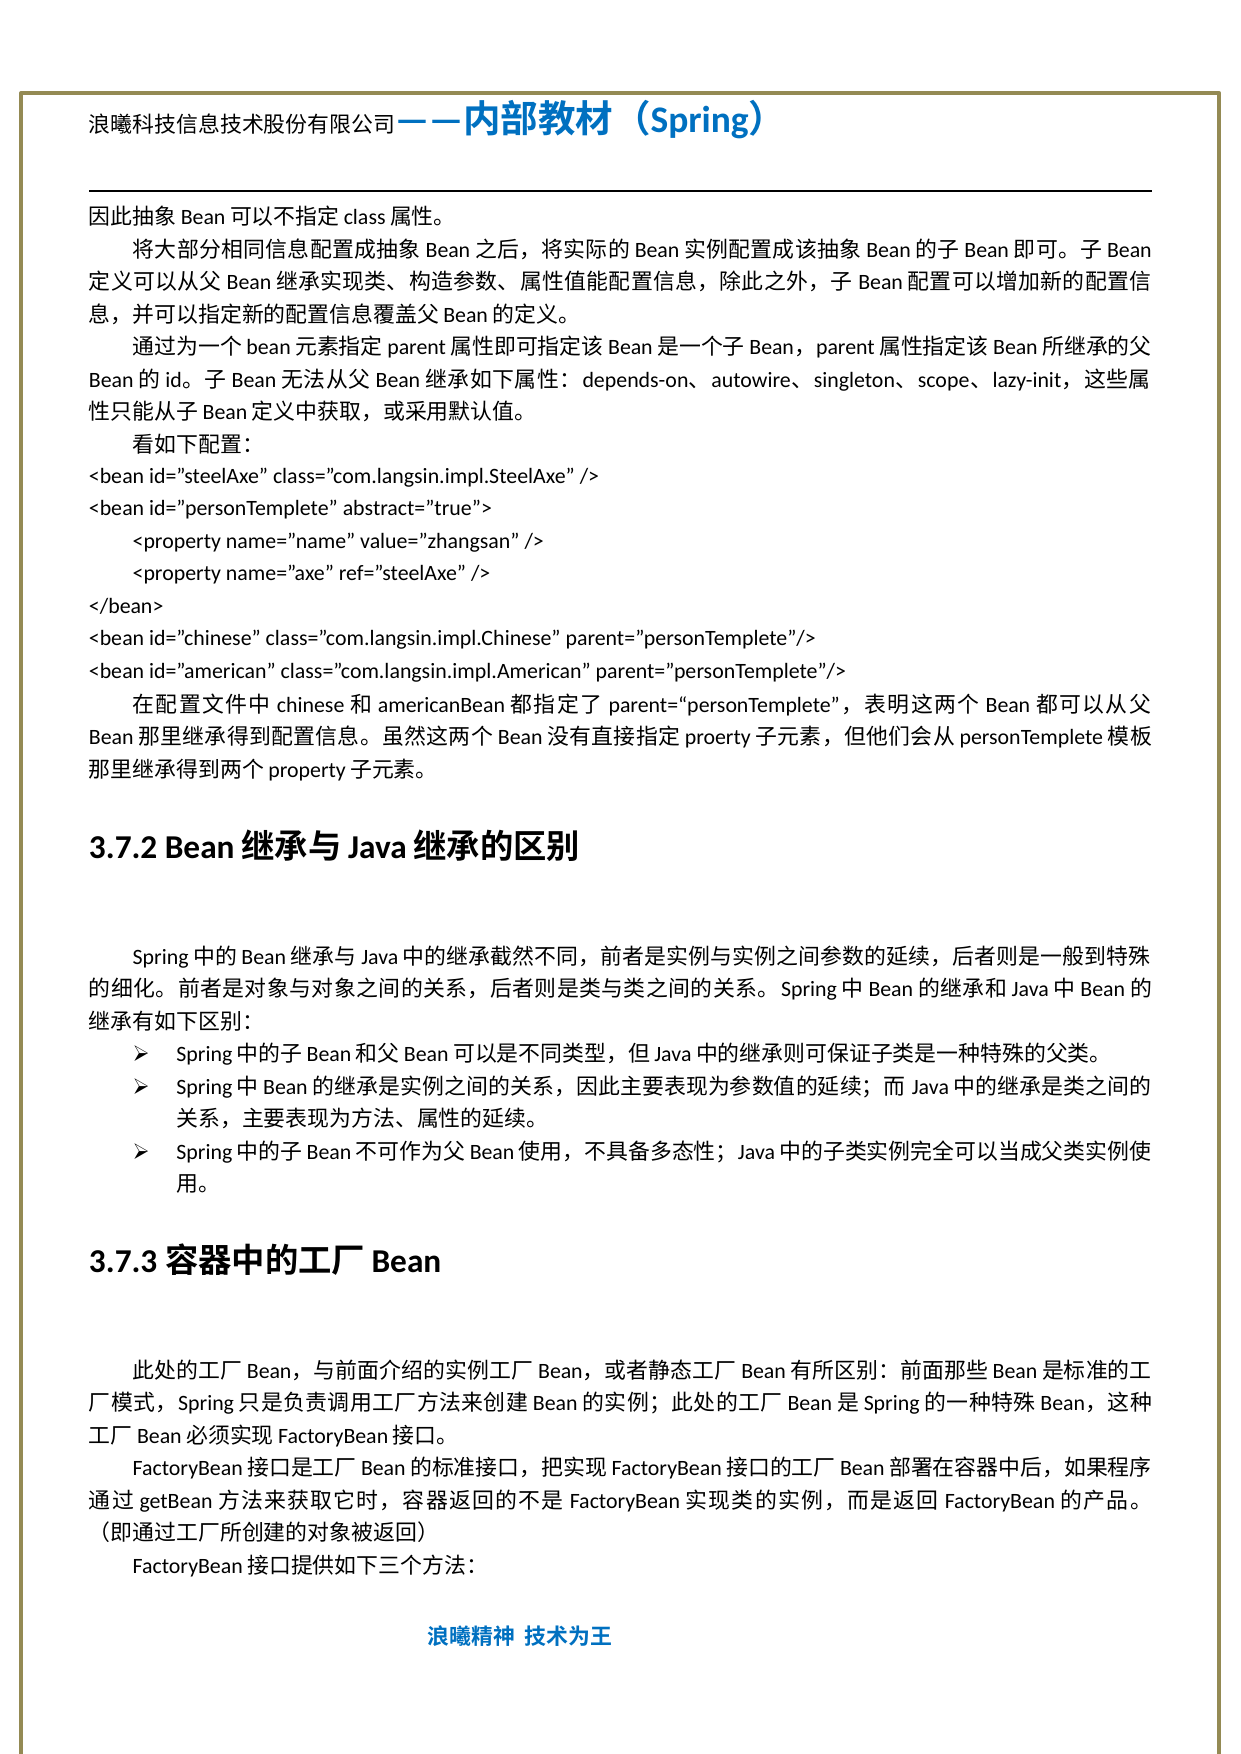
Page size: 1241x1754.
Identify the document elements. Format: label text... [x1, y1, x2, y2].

subtitle 3.7.2 Bean继承与Java继承的区别 [89, 811, 1152, 876]
text 在配置文件中chinese和americanBean都指定了parent=“personTemplete”，表明这两个Bean都可以从父Bean那里继承得到配置信息。虽然这两个Bean没有直接指定proerty子元素，但他们会从personTemplete模板那里继承得到两个property子元素。 [89, 686, 1152, 784]
list Spring中的子Bean不可作为父Bean使用，不具备多态性；Java中的子类实例完全可以当成父类实例使用。 [132, 1133, 1152, 1198]
list Spring中Bean的继承是实例之间的关系，因此主要表现为参数值的延续；而Java中的继承是类之间的关系，主要表现为方法、属性的延续。 [132, 1068, 1152, 1133]
text <property name=”axe” ref=”steelAxe” /> [89, 556, 1152, 589]
text 将大部分相同信息配置成抽象Bean之后，将实际的Bean实例配置成该抽象Bean的子Bean即可。子Bean定义可以从父Bean继承实现类、构造参数、属性值能配置信息，除此之外，子Bean配置可以增加新的配置信息，并可以指定新的配置信息覆盖父Bean的定义。 [89, 231, 1152, 329]
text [89, 199, 1152, 231]
text 此处的工厂Bean，与前面介绍的实例工厂Bean，或者静态工厂Bean有所区别：前面那些Bean是标准的工厂模式，Spring只是负责调用工厂方法来创建Bean的实例；此处的工厂Bean是Spring的一种特殊Bean，这种工厂Bean必须实现FactoryBean接口。 [89, 1352, 1152, 1450]
text 看如下配置： [89, 426, 1152, 459]
text <bean id=”american” class=”com.langsin.impl.American” parent=”personTemplete”/> [89, 654, 1152, 686]
text <bean id=”personTemplete” abstract=”true”> [89, 491, 1152, 524]
text <property name=”name” value=”zhangsan” /> [89, 524, 1152, 556]
text 通过为一个bean元素指定parent属性即可指定该Bean是一个子Bean，parent属性指定该Bean所继承的父Bean的id。子Bean无法从父Bean继承如下属性：depends-on、autowire、singleton、scope、lazy-init，这些属性只能从子Bean定义中获取，或采用默认值。 [89, 329, 1152, 426]
text Spring中的Bean继承与Java中的继承截然不同，前者是实例与实例之间参数的延续，后者则是一般到特殊的细化。前者是对象与对象之间的关系，后者则是类与类之间的关系。Spring中Bean的继承和Java中Bean的继承有如下区别： [89, 938, 1152, 1036]
text <bean id=”steelAxe” class=”com.langsin.impl.SteelAxe” /> [89, 459, 1152, 491]
text FactoryBean接口提供如下三个方法： [89, 1547, 1152, 1580]
list Spring中的子Bean和父Bean可以是不同类型，但Java中的继承则可保证子类是一种特殊的父类。 [132, 1036, 1152, 1068]
text </bean> <bean id=”chinese” class=”com.langsin.impl.Chinese” parent=”personTemplete”/> [89, 589, 1152, 654]
text FactoryBean接口是工厂Bean的标准接口，把实现FactoryBean接口的工厂Bean部署在容器中后，如果程序通过getBean方法来获取它时，容器返回的不是FactoryBean实现类的实例，而是返回FactoryBean的产品。（即通过工厂所创建的对象被返回） [89, 1450, 1152, 1547]
subtitle 3.7.3 容器中的工厂Bean [89, 1225, 1152, 1290]
